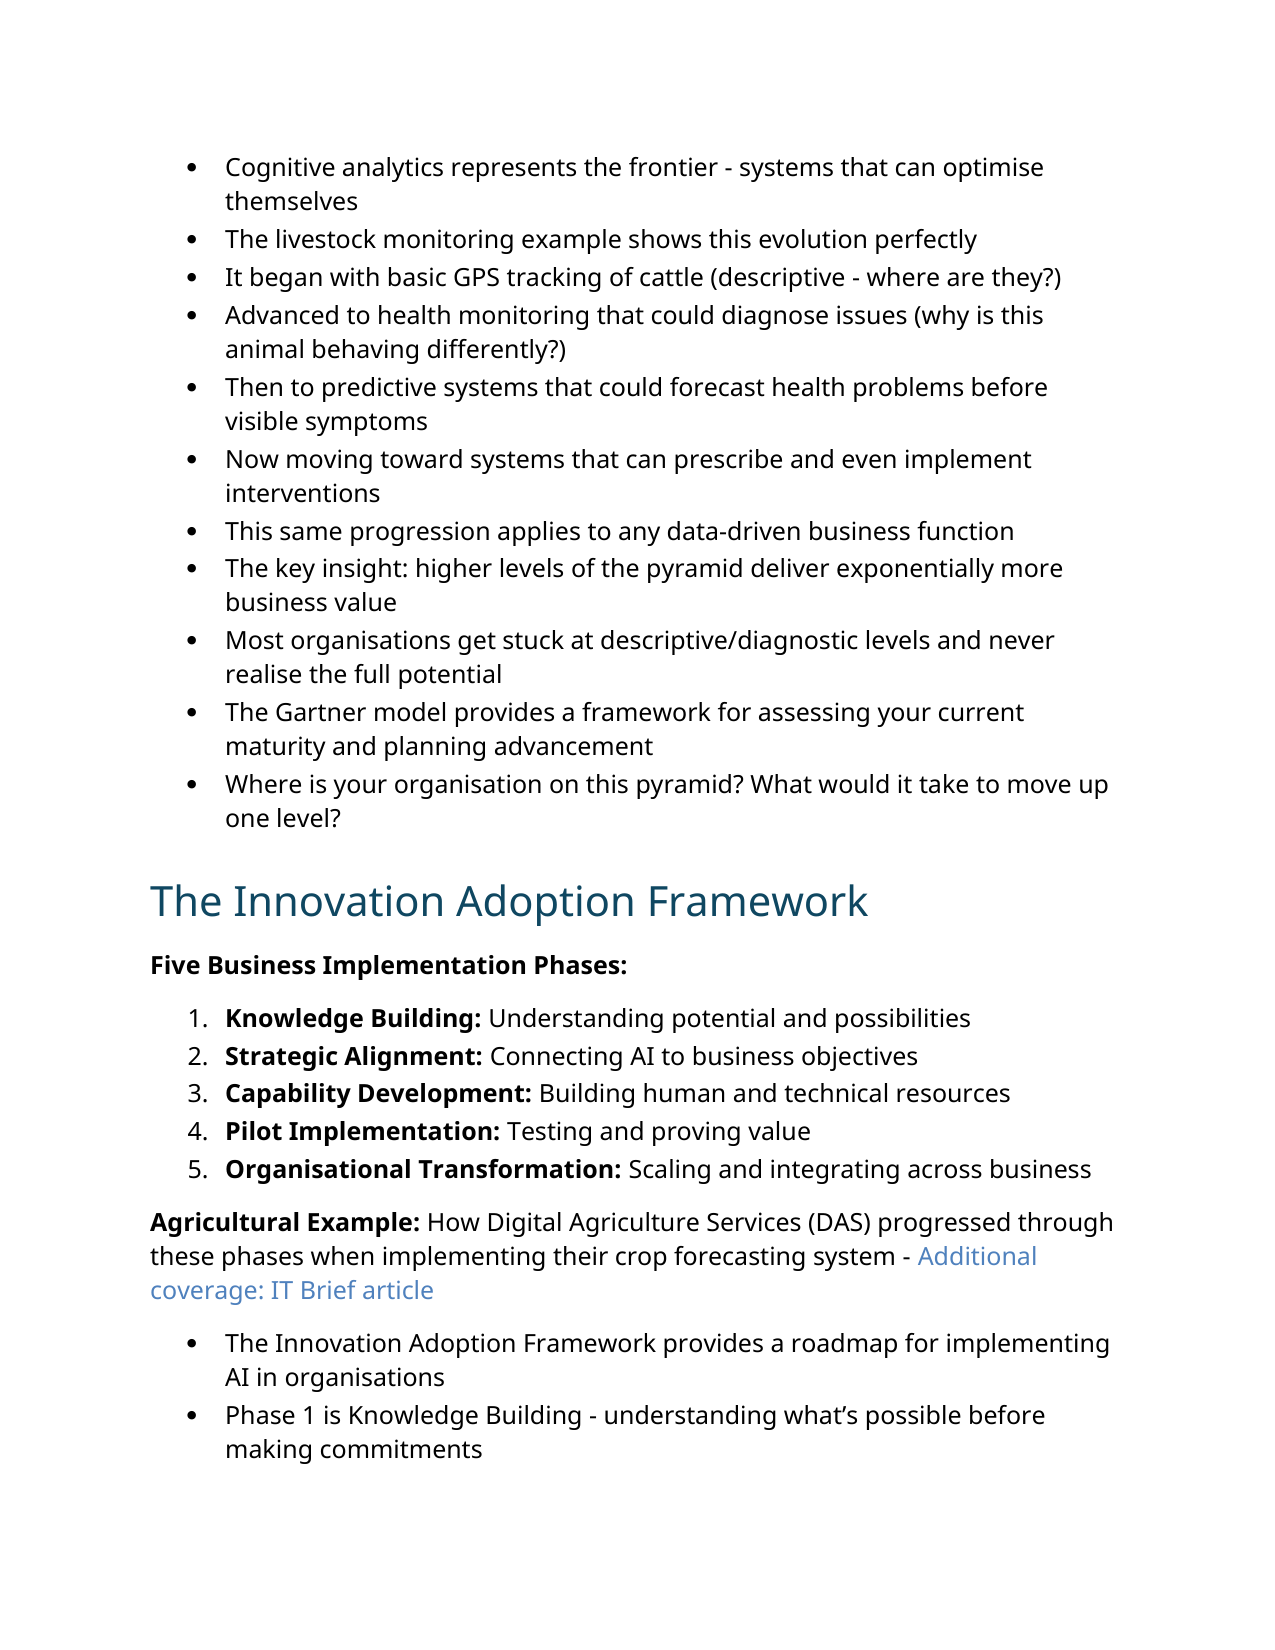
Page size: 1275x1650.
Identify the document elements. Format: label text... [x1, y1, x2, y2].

list Phase 1 is Knowledge Building - understanding what’s possible before making commitments [187, 1397, 1125, 1466]
list The Innovation Adoption Framework provides a roadmap for implementing AI in organisations [187, 1326, 1125, 1394]
list This same progression applies to any data-driven business function [187, 513, 1125, 547]
list Strategic Alignment: Connecting AI to business objectives [187, 1038, 1125, 1072]
list The livestock monitoring example shows this evolution perfectly [187, 222, 1125, 256]
list Knowledge Building: Understanding potential and possibilities [187, 1001, 1125, 1034]
list Advanced to health monitoring that could diagnose issues (why is this animal behaving differently?) [187, 297, 1125, 366]
list Organisational Transformation: Scaling and integrating across business [187, 1152, 1125, 1186]
list The key insight: higher levels of the pyramid deliver exponentially more business value [187, 551, 1125, 619]
list Now moving toward systems that can prescribe and even implement interventions [187, 441, 1125, 509]
list Where is your organisation on this pyramid? What would it take to move up one level? [187, 767, 1125, 835]
list Pilot Implementation: Testing and proving value [187, 1114, 1125, 1148]
list Capability Development: Building human and technical resources [187, 1076, 1125, 1110]
list It began with basic GPS tracking of cattle (descriptive - where are they?) [187, 260, 1125, 294]
text Agricultural Example: How Digital Agriculture Services (DAS) progressed through these phases when implementing their crop forecasting system - Additional coverage: IT Brief article [150, 1204, 1125, 1307]
list Cognitive analytics represents the frontier - systems that can optimise themselves [187, 150, 1125, 218]
list The Gartner model provides a framework for assessing your current maturity and planning advancement [187, 695, 1125, 763]
subtitle The Innovation Adoption Framework [150, 872, 1125, 929]
text Five Business Implementation Phases: [150, 948, 1125, 982]
list Then to predictive systems that could forecast health problems before visible symptoms [187, 369, 1125, 437]
list Most organisations get stuck at descriptive/diagnostic levels and never realise the full potential [187, 623, 1125, 691]
